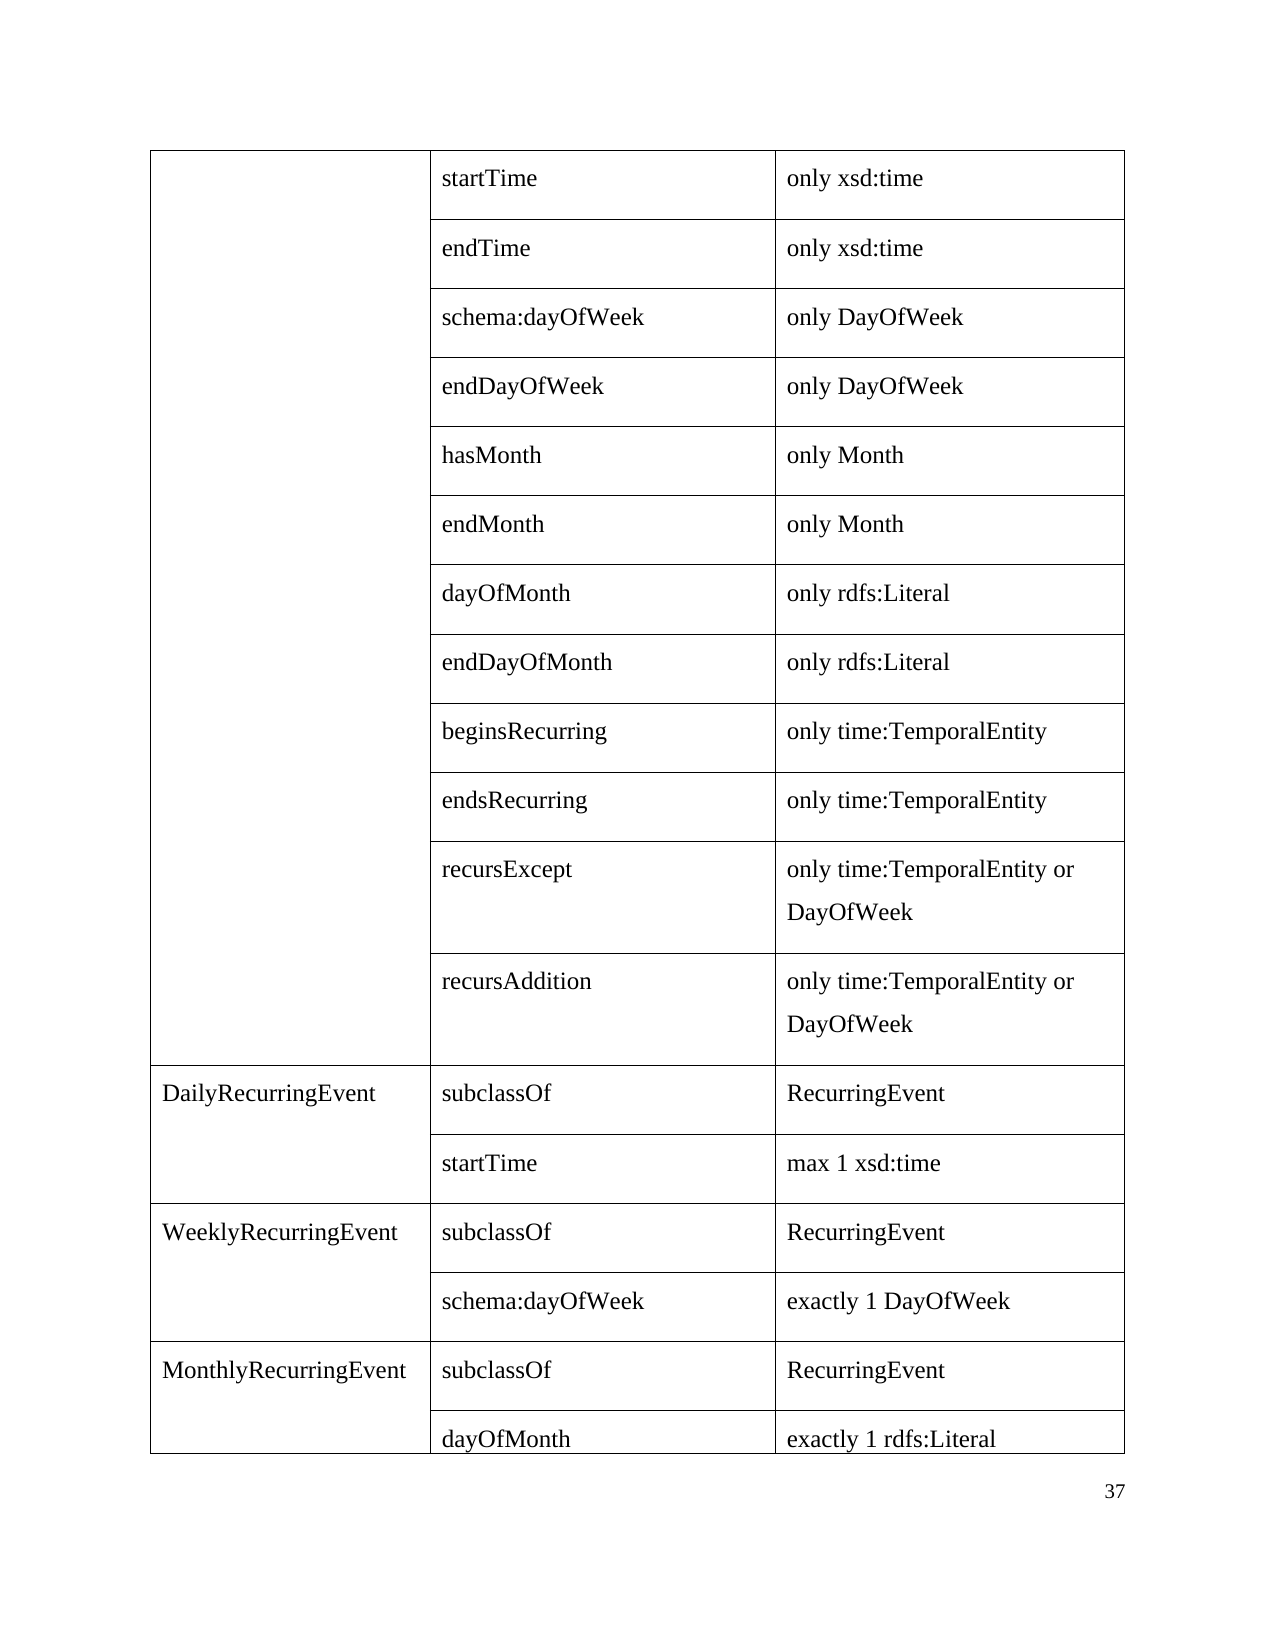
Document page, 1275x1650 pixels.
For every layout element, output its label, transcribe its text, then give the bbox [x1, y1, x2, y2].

table_cell only time:TemporalEntity [776, 704, 1124, 772]
table_cell RecurringEvent [776, 1204, 1124, 1272]
table_cell subclassOf [431, 1342, 775, 1410]
table_cell only xsd:time [776, 151, 1124, 219]
table_cell RecurringEvent [776, 1342, 1124, 1410]
table_cell dayOfMonth [431, 1411, 775, 1453]
table_cell WeeklyRecurringEvent [151, 1204, 430, 1341]
table_cell dayOfMonth [431, 565, 775, 633]
table_cell startTime [431, 1135, 775, 1203]
table_cell subclassOf [431, 1066, 775, 1134]
table_cell subclassOf [431, 1204, 775, 1272]
table_cell only xsd:time [776, 220, 1124, 288]
table_cell only Month [776, 496, 1124, 564]
table_cell only rdfs:Literal [776, 565, 1124, 633]
table_cell only rdfs:Literal [776, 635, 1124, 702]
table_cell MonthlyRecurringEvent [151, 1342, 430, 1453]
table_cell endDayOfMonth [431, 635, 775, 702]
table_cell endMonth [431, 496, 775, 564]
table_cell only DayOfWeek [776, 289, 1124, 357]
table_cell endsRecurring [431, 773, 775, 841]
table_cell only time:TemporalEntity or DayOfWeek [776, 954, 1124, 1065]
table_cell exactly 1 DayOfWeek [776, 1273, 1124, 1341]
table_cell startTime [431, 151, 775, 219]
table_cell DailyRecurringEvent [151, 1066, 430, 1203]
table_cell schema:dayOfWeek [431, 1273, 775, 1341]
table_cell beginsRecurring [431, 704, 775, 772]
table_cell max 1 xsd:time [776, 1135, 1124, 1203]
table_cell only Month [776, 427, 1124, 495]
table_cell schema:dayOfWeek [431, 289, 775, 357]
table_cell recursAddition [431, 954, 775, 1065]
table_cell hasMonth [431, 427, 775, 495]
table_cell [776, 1411, 1124, 1453]
table_cell RecurringEvent [776, 1066, 1124, 1134]
table_cell only time:TemporalEntity [776, 773, 1124, 841]
table_cell endDayOfWeek [431, 358, 775, 426]
table_cell only time:TemporalEntity or DayOfWeek [776, 842, 1124, 953]
table_cell only DayOfWeek [776, 358, 1124, 426]
table_cell recursExcept [431, 842, 775, 953]
table_cell endTime [431, 220, 775, 288]
